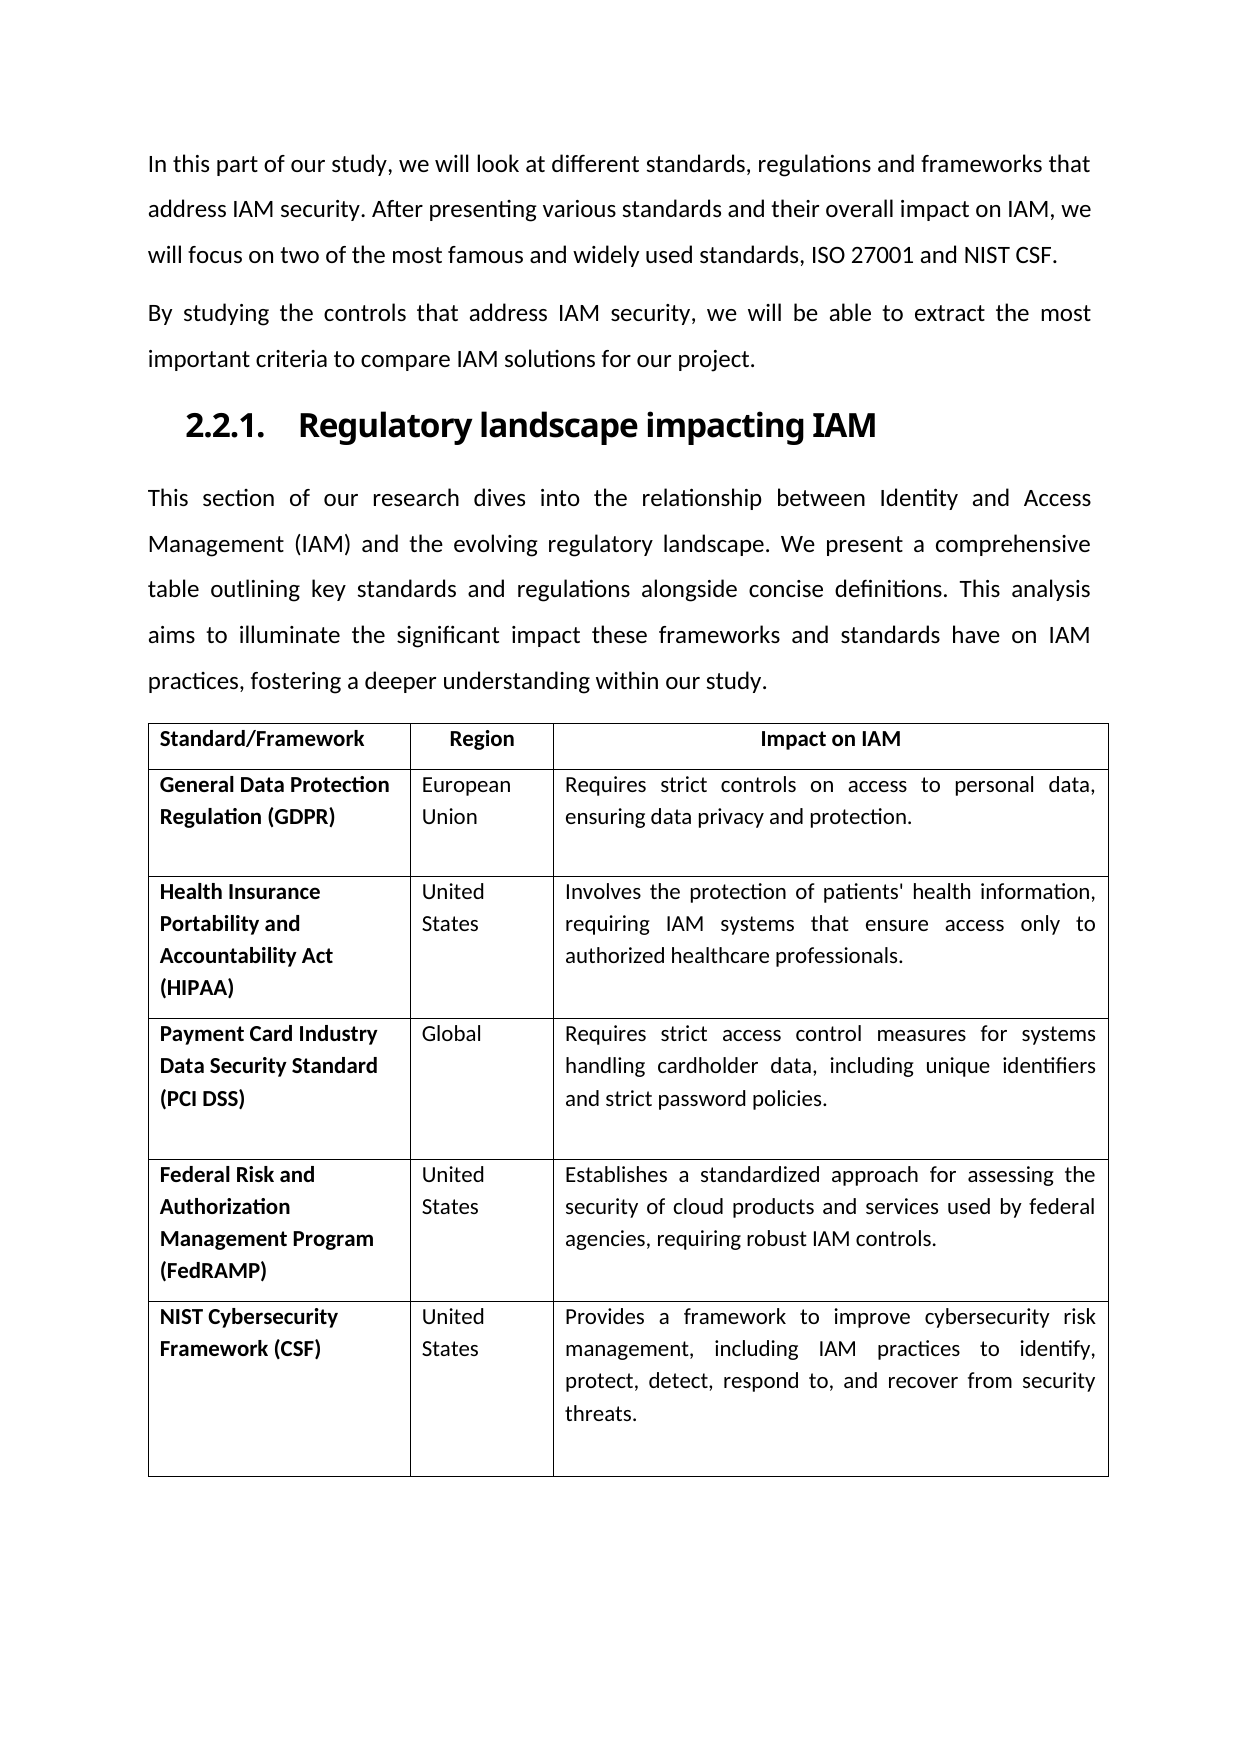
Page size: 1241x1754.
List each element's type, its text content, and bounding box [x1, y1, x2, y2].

table_cell United States [411, 1302, 553, 1476]
subtitle Regulatory landscape impacting IAM [185, 401, 1092, 447]
table_header Standard/Framework [149, 724, 410, 769]
table_cell Global [411, 1019, 553, 1159]
table_cell Payment Card Industry Data Security Standard (PCI DSS) [149, 1019, 410, 1159]
text In this part of our study, we will look at different standards, regulations and frameworks that address IAM security. After presenting various standards and their overall impact on IAM, we will focus on two of the most famous and widely used standards, ISO 27001 and NIST CSF. [148, 148, 1092, 270]
table_cell NIST Cybersecurity Framework (CSF) [149, 1302, 410, 1476]
table_cell Involves the protection of patients' health information, requiring IAM systems that ensure access only to authorized healthcare professionals. [554, 877, 1108, 1018]
table_cell Federal Risk and Authorization Management Program (FedRAMP) [149, 1160, 410, 1301]
table_header Impact on IAM [554, 724, 1108, 769]
table_header Region [411, 724, 553, 769]
table_cell Health Insurance Portability and Accountability Act (HIPAA) [149, 877, 410, 1018]
table_cell United States [411, 877, 553, 1018]
table_cell United States [411, 1160, 553, 1301]
table_cell Requires strict access control measures for systems handling cardholder data, including unique identifiers and strict password policies. [554, 1019, 1108, 1159]
text This section of our research dives into the relationship between Identity and Access Management (IAM) and the evolving regulatory landscape. We present a comprehensive table outlining key standards and regulations alongside concise definitions. This analysis aims to illuminate the significant impact these frameworks and standards have on IAM practices, fostering a deeper understanding within our study. [148, 482, 1092, 695]
table_cell Requires strict controls on access to personal data, ensuring data privacy and protection. [554, 770, 1108, 876]
table_cell Establishes a standardized approach for assessing the security of cloud products and services used by federal agencies, requiring robust IAM controls. [554, 1160, 1108, 1301]
table_cell European Union [411, 770, 553, 876]
text By studying the controls that address IAM security, we will be able to extract the most important criteria to compare IAM solutions for our project. [148, 297, 1092, 374]
table_cell Provides a framework to improve cybersecurity risk management, including IAM practices to identify, protect, detect, respond to, and recover from security threats. [554, 1302, 1108, 1476]
table_cell General Data Protection Regulation (GDPR) [149, 770, 410, 876]
